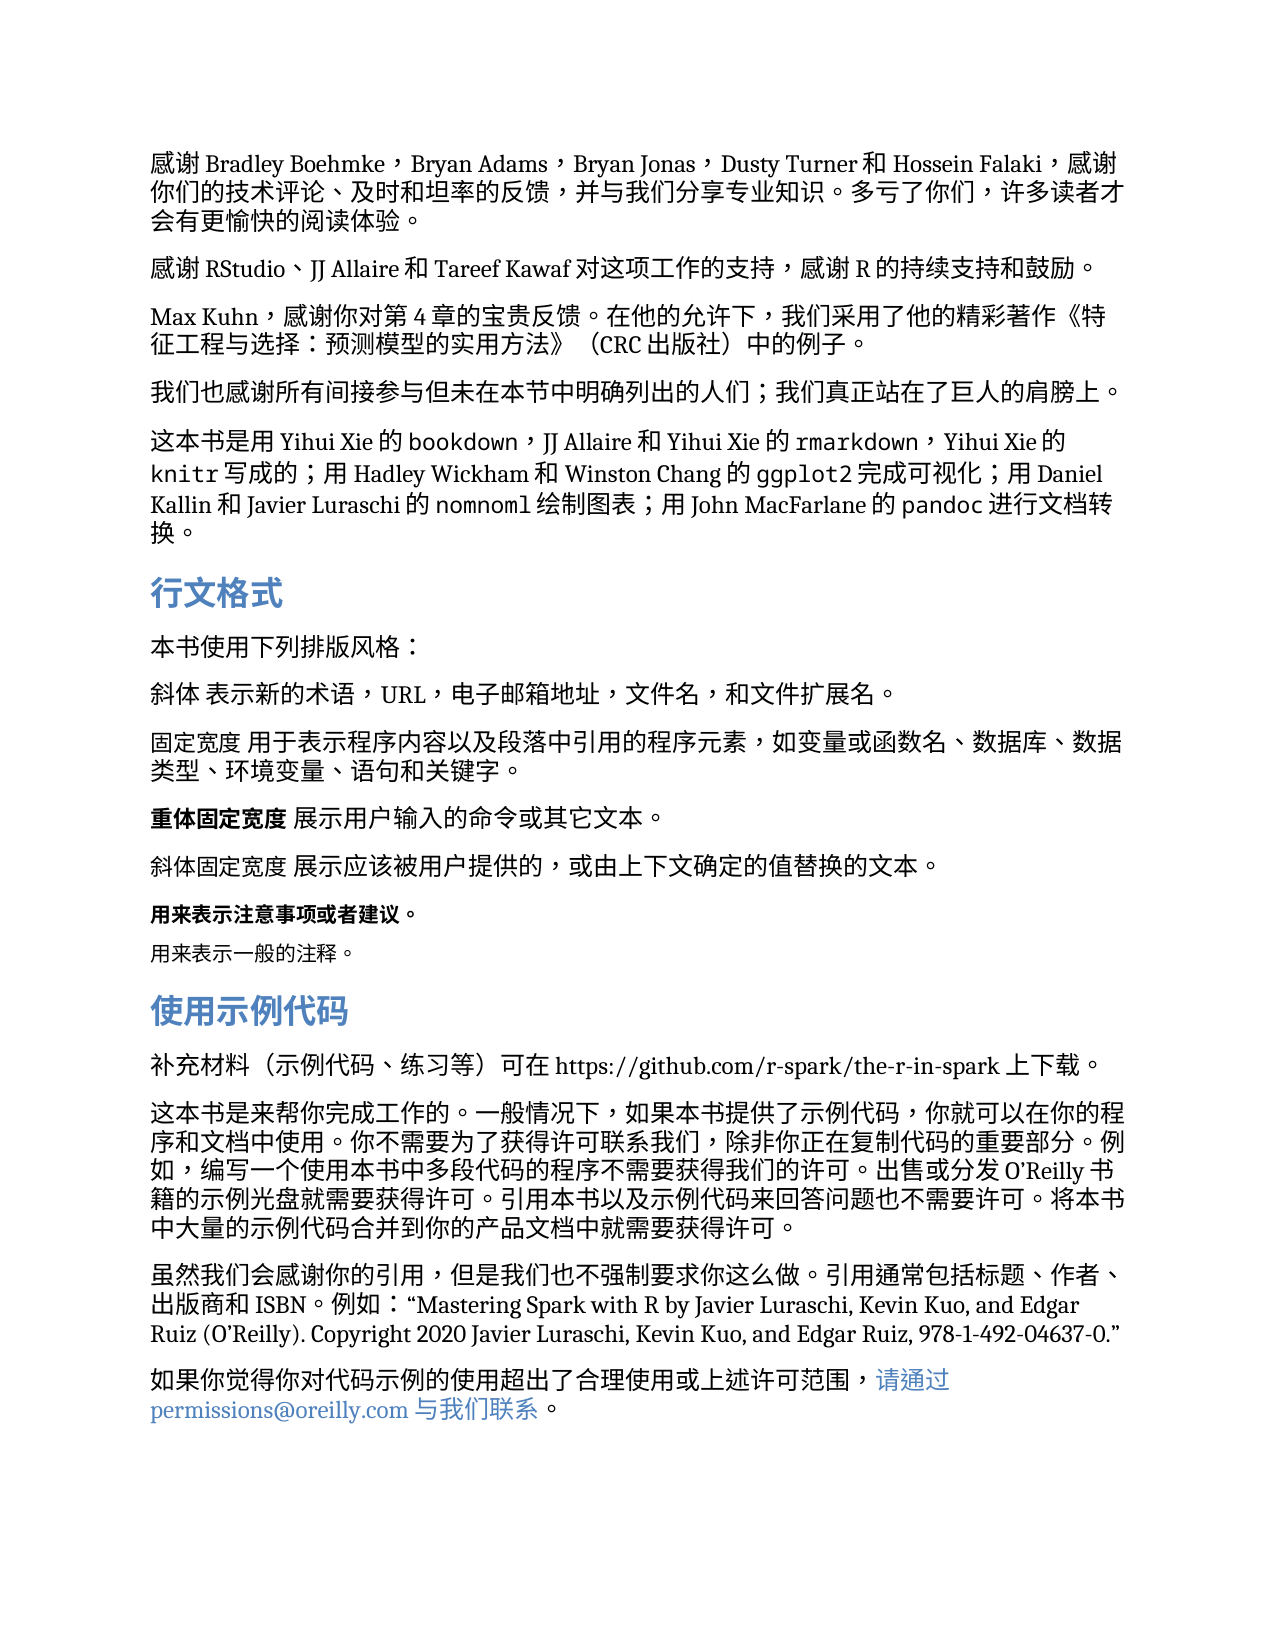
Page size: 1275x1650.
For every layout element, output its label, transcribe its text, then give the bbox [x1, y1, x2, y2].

text 感谢RStudio、JJ Allaire和Tareef Kawaf对这项工作的支持，感谢R的持续支持和鼓励。 [150, 255, 1125, 284]
text 固定宽度 用于表示程序内容以及段落中引用的程序元素，如变量或函数名、数据库、数据类型、环境变量、语句和关键字。 [150, 729, 1125, 786]
subtitle 行文格式 [150, 569, 1125, 615]
text 用来表示一般的注释。 [150, 939, 1125, 967]
text 这本书是来帮你完成工作的。一般情况下，如果本书提供了示例代码，你就可以在你的程序和文档中使用。你不需要为了获得许可联系我们，除非你正在复制代码的重要部分。例如，编写一个使用本书中多段代码的程序不需要获得我们的许可。出售或分发O’Reilly书籍的示例光盘就需要获得许可。引用本书以及示例代码来回答问题也不需要许可。将本书中大量的示例代码合并到你的产品文档中就需要获得许可。 [150, 1100, 1125, 1243]
text 感谢Bradley Boehmke，Bryan Adams，Bryan Jonas，Dusty Turner和Hossein Falaki，感谢你们的技术评论、及时和坦率的反馈，并与我们分享专业知识。多亏了你们，许多读者才会有更愉快的阅读体验。 [150, 150, 1125, 236]
subtitle 使用示例代码 [150, 988, 1125, 1033]
text 我们也感谢所有间接参与但未在本节中明确列出的人们；我们真正站在了巨人的肩膀上。 [150, 379, 1125, 407]
text 补充材料（示例代码、练习等）可在https://github.com/r-spark/the-r-in-spark上下载。 [150, 1052, 1125, 1081]
text 如果你觉得你对代码示例的使用超出了合理使用或上述许可范围，请通过permissions@oreilly.com与我们联系。 [150, 1367, 1125, 1425]
text 用来表示注意事项或者建议。 [150, 900, 1125, 928]
text 本书使用下列排版风格： [150, 634, 1125, 662]
text 这本书是用Yihui Xie的bookdown，JJ Allaire和Yihui Xie的rmarkdown，Yihui Xie的knitr写成的；用Hadley Wickham和Winston Chang的ggplot2完成可视化；用Daniel Kallin和Javier Luraschi的nomnoml绘制图表；用John MacFarlane的pandoc进行文档转换。 [150, 426, 1125, 549]
text 虽然我们会感谢你的引用，但是我们也不强制要求你这么做。引用通常包括标题、作者、出版商和ISBN。例如：“Mastering Spark with R by Javier Luraschi, Kevin Kuo, and Edgar Ruiz (O’Reilly). Copyright 2020 Javier Luraschi, Kevin Kuo, and Edgar Ruiz, 978-1-492-04637-0.” [150, 1262, 1125, 1348]
text Max Kuhn，感谢你对第4章的宝贵反馈。在他的允许下，我们采用了他的精彩著作《特征工程与选择：预测模型的实用方法》（CRC出版社）中的例子。 [150, 302, 1125, 360]
text 斜体固定宽度 展示应该被用户提供的，或由上下文确定的值替换的文本。 [150, 852, 1125, 881]
text 斜体 表示新的术语，URL，电子邮箱地址，文件名，和文件扩展名。 [150, 681, 1125, 710]
text 重体固定宽度 展示用户输入的命令或其它文本。 [150, 805, 1125, 834]
